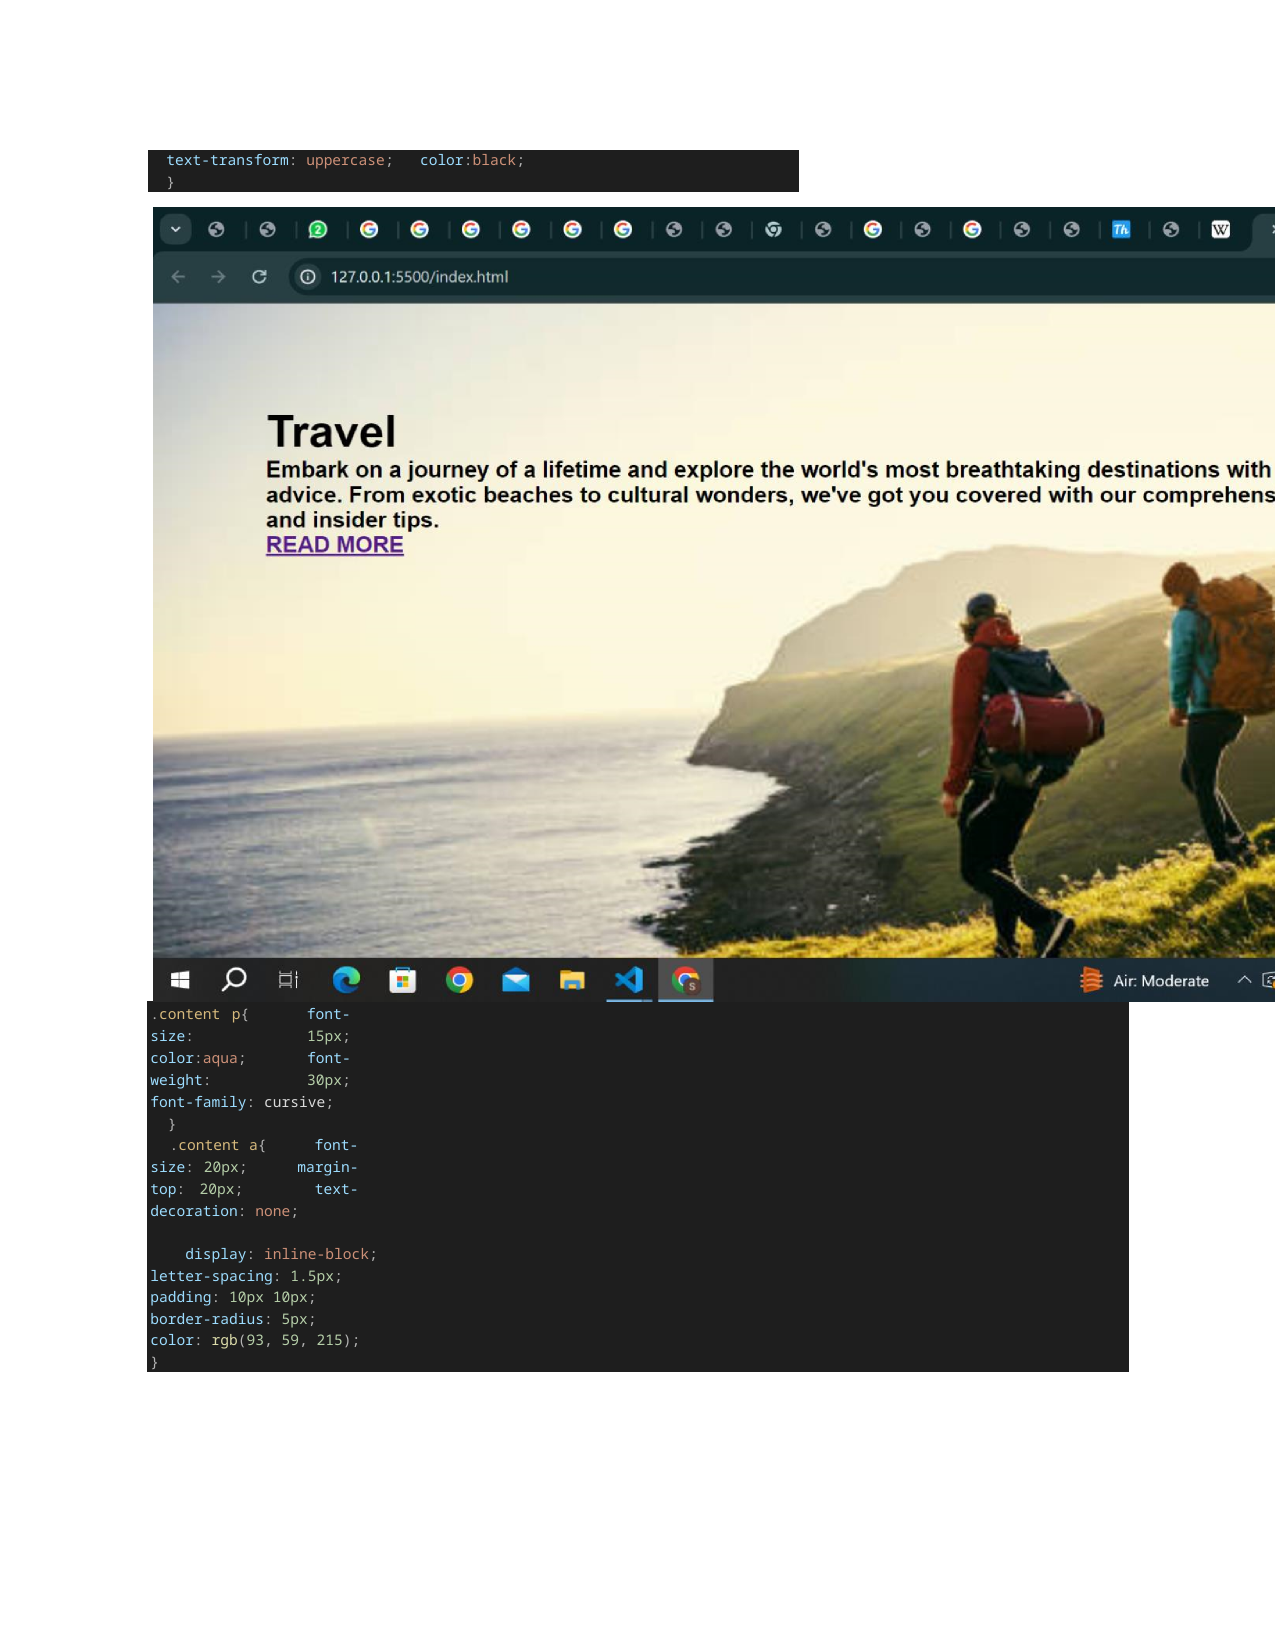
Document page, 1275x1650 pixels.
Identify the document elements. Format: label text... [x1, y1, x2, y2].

table_header .content p{ font-size: 15px; color:aqua; font-weight: 30px; font-family: cursive; } .content a{ font-size: 20px; margin-top: 20px; text-decoration: none; display: inline-block; letter-spacing: 1.5px; padding: 10px 10px; border-radius: 5px; color: rgb(93, 59, 215); } [147, 1001, 1129, 1372]
text text-transform: uppercase; color:black; [148, 150, 799, 170]
text } [148, 172, 799, 192]
picture [152, 206, 1275, 1002]
